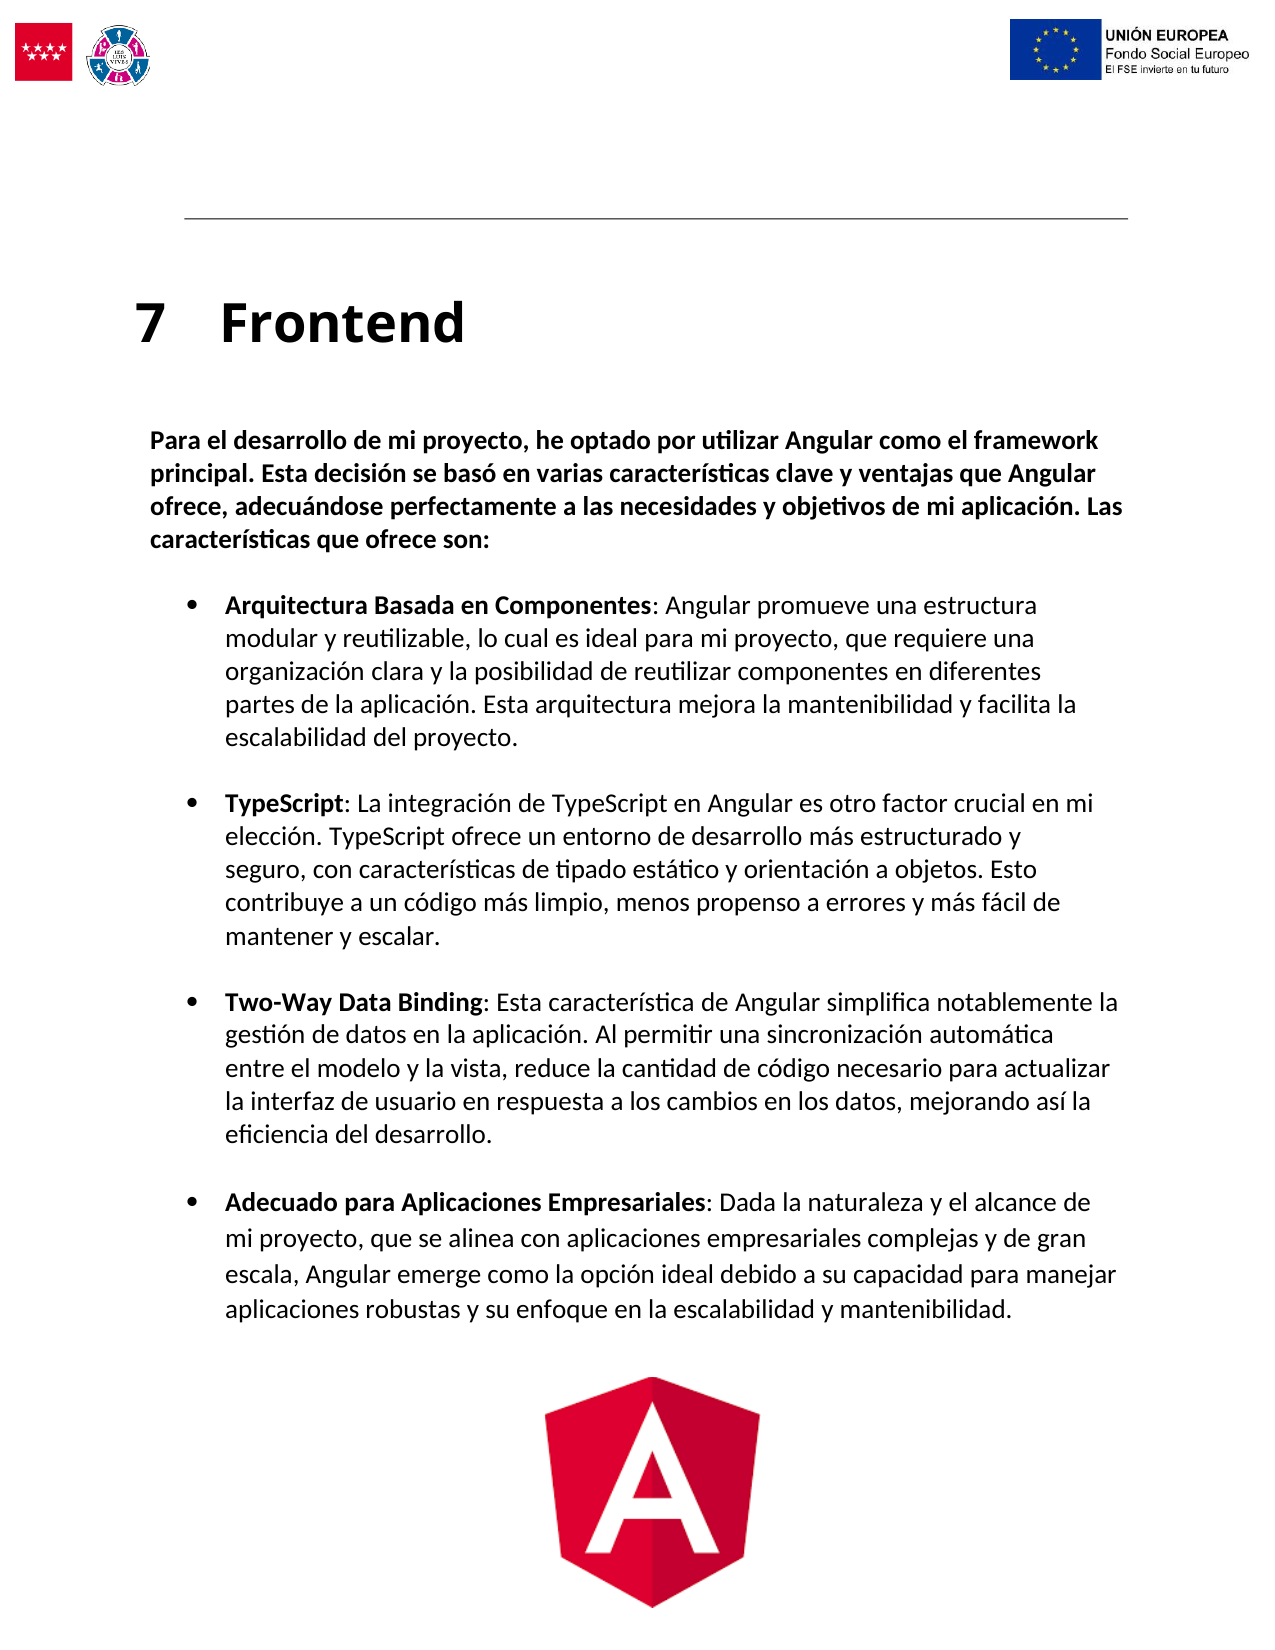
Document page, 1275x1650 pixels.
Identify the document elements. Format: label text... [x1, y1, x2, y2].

subtitle Frontend [135, 150, 1173, 358]
list Two-Way Data Binding: Esta característica de Angular simplifica notablemente la gestión de datos en la aplicación. Al permitir una sincronización automática entre el modelo y la vista, reduce la cantidad de código necesario para actualizar la interfaz de usuario en respuesta a los cambios en los datos, mejorando así la eficiencia del desarrollo. [187, 985, 1119, 1150]
picture [86, 25, 150, 86]
list TypeScript: La integración de TypeScript en Angular es otro factor crucial en mi elección. TypeScript ofrece un entorno de desarrollo más estructurado y seguro, con características de tipado estático y orientación a objetos. Esto contribuye a un código más limpio, menos propenso a errores y más fácil de mantener y escalar. [187, 787, 1107, 952]
picture [1010, 19, 1251, 80]
picture [14, 22, 73, 81]
list Adecuado para Aplicaciones Empresariales: Dada la naturaleza y el alcance de mi proyecto, que se alinea con aplicaciones empresariales complejas y de gran escala, Angular emerge como la opción ideal debido a su capacidad para manejar aplicaciones robustas y su enfoque en la escalabilidad y mantenibilidad. [187, 1186, 1124, 1325]
list Arquitectura Basada en Componentes: Angular promueve una estructura modular y reutilizable, lo cual es ideal para mi proyecto, que requiere una organización clara y la posibilidad de reutilizar componentes en diferentes partes de la aplicación. Esta arquitectura mejora la mantenibilidad y facilita la escalabilidad del proyecto. [187, 588, 1116, 753]
subtitle Para el desarrollo de mi proyecto, he optado por utilizar Angular como el framework principal. Esta decisión se basó en varias características clave y ventajas que Angular ofrece, adecuándose perfectamente a las necesidades y objetivos de mi aplicación. Las características que ofrece son: [150, 423, 1124, 555]
picture [544, 1377, 761, 1608]
